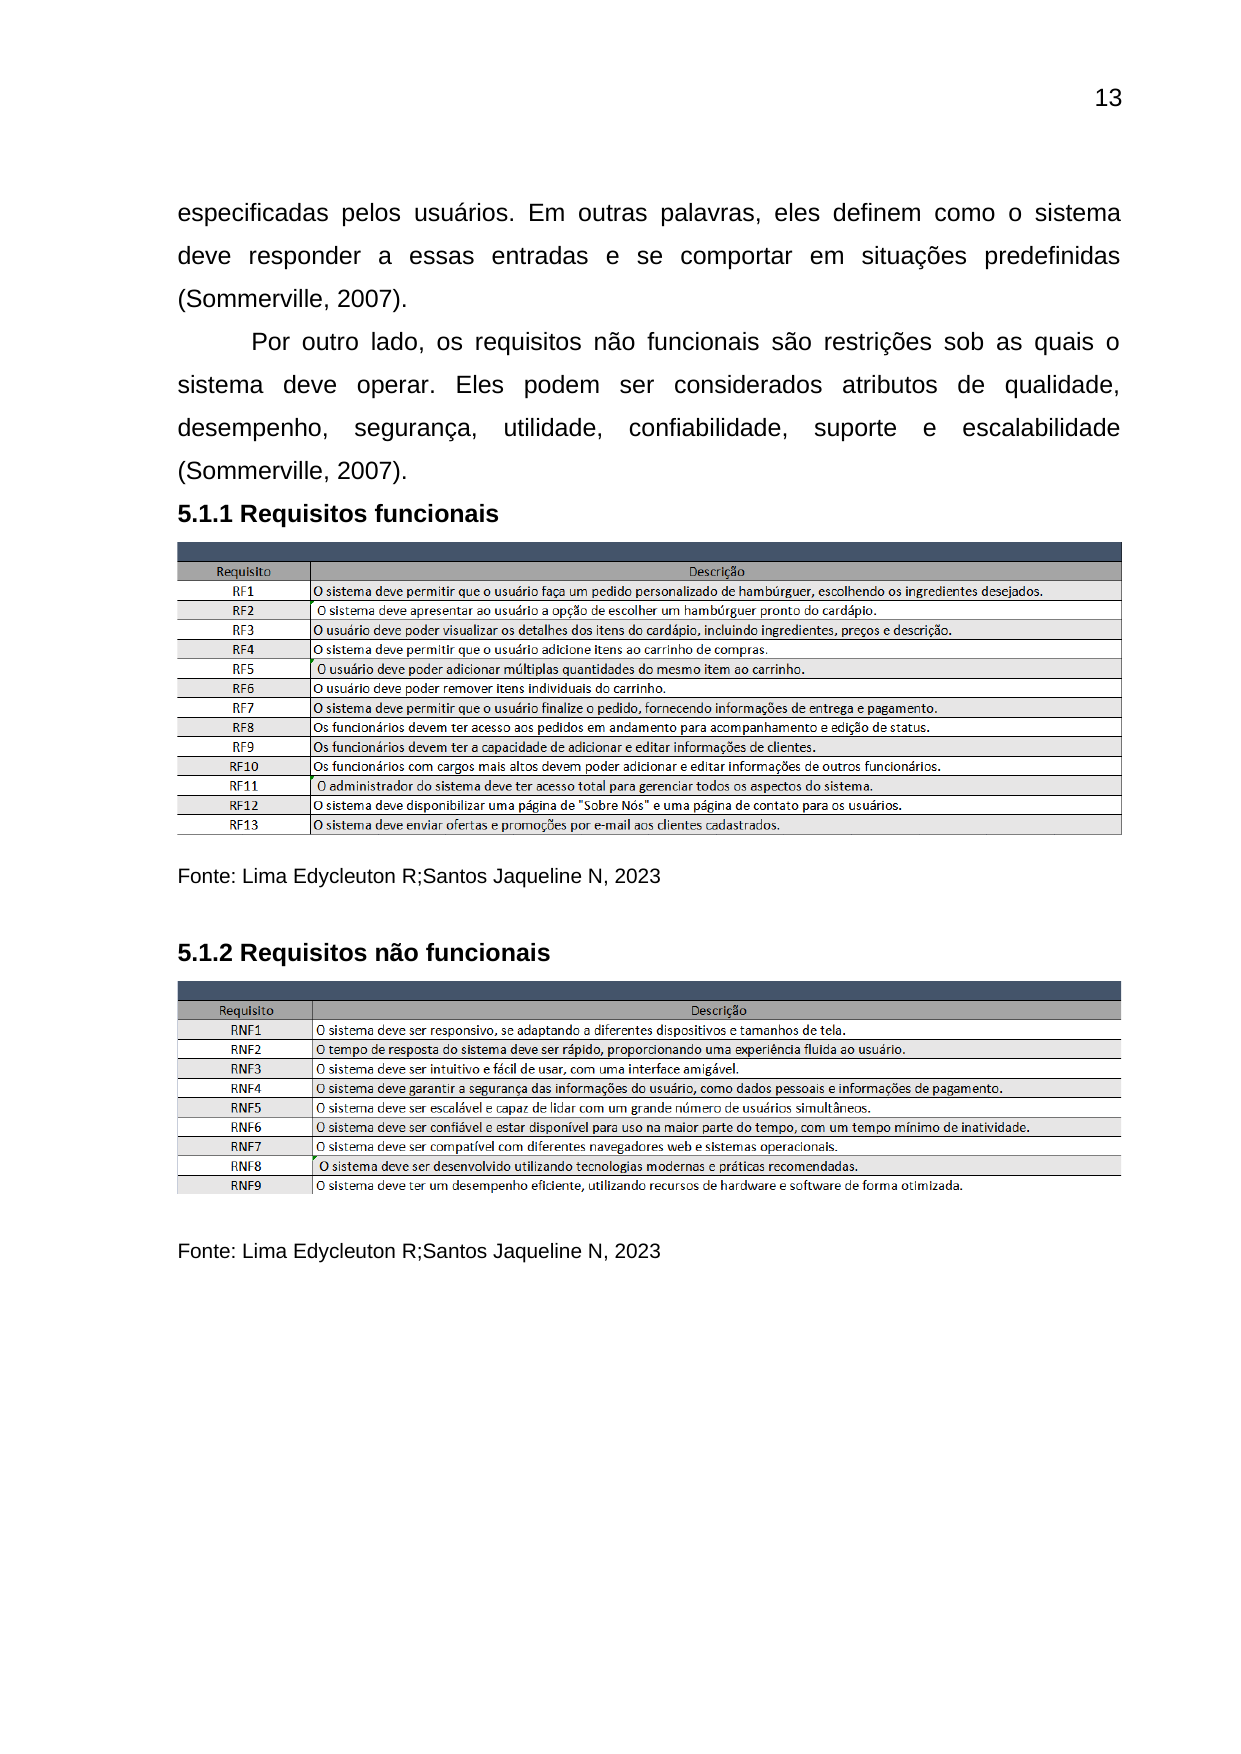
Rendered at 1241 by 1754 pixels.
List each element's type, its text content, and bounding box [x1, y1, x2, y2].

subtitle 5.1.2 Requisitos não funcionais [177, 938, 1122, 967]
picture [177, 981, 1122, 1194]
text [177, 198, 1122, 313]
text Por outro lado, os requisitos não funcionais são restrições sob as quais o sistema deve operar. Eles podem ser considerados atributos de qualidade, desempenho, segurança, utilidade, confiabilidade, suporte e escalabilidade (Sommerville, 2007). [177, 327, 1122, 485]
text Fonte: Lima Edycleuton R;Santos Jaqueline N, 2023 [177, 1239, 1122, 1263]
picture [177, 542, 1122, 835]
subtitle 5.1.1 Requisitos funcionais [177, 499, 1122, 528]
text Fonte: Lima Edycleuton R;Santos Jaqueline N, 2023 [177, 864, 1122, 888]
